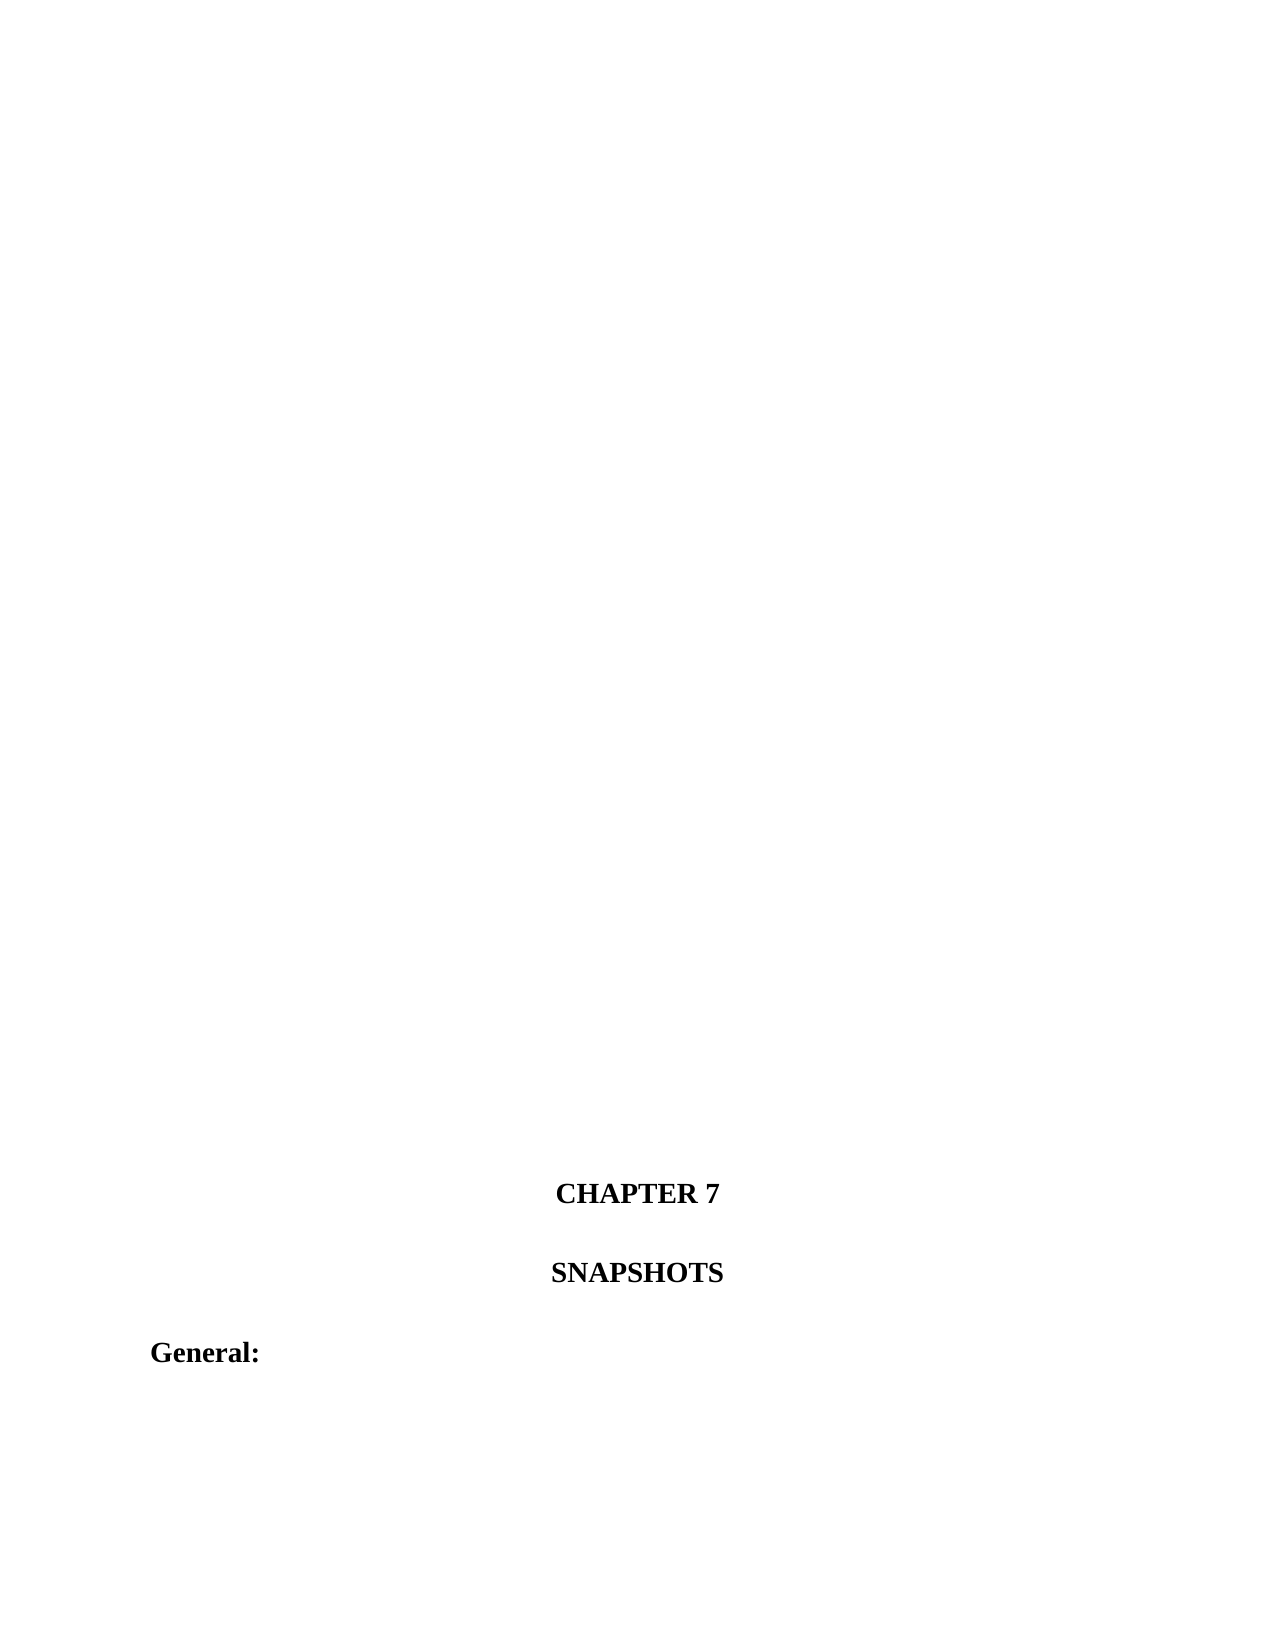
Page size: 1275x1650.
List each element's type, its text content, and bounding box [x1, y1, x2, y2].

text SNAPSHOTS [150, 1256, 1125, 1289]
text CHAPTER 7 [150, 1176, 1125, 1209]
text General: [150, 1335, 1125, 1368]
